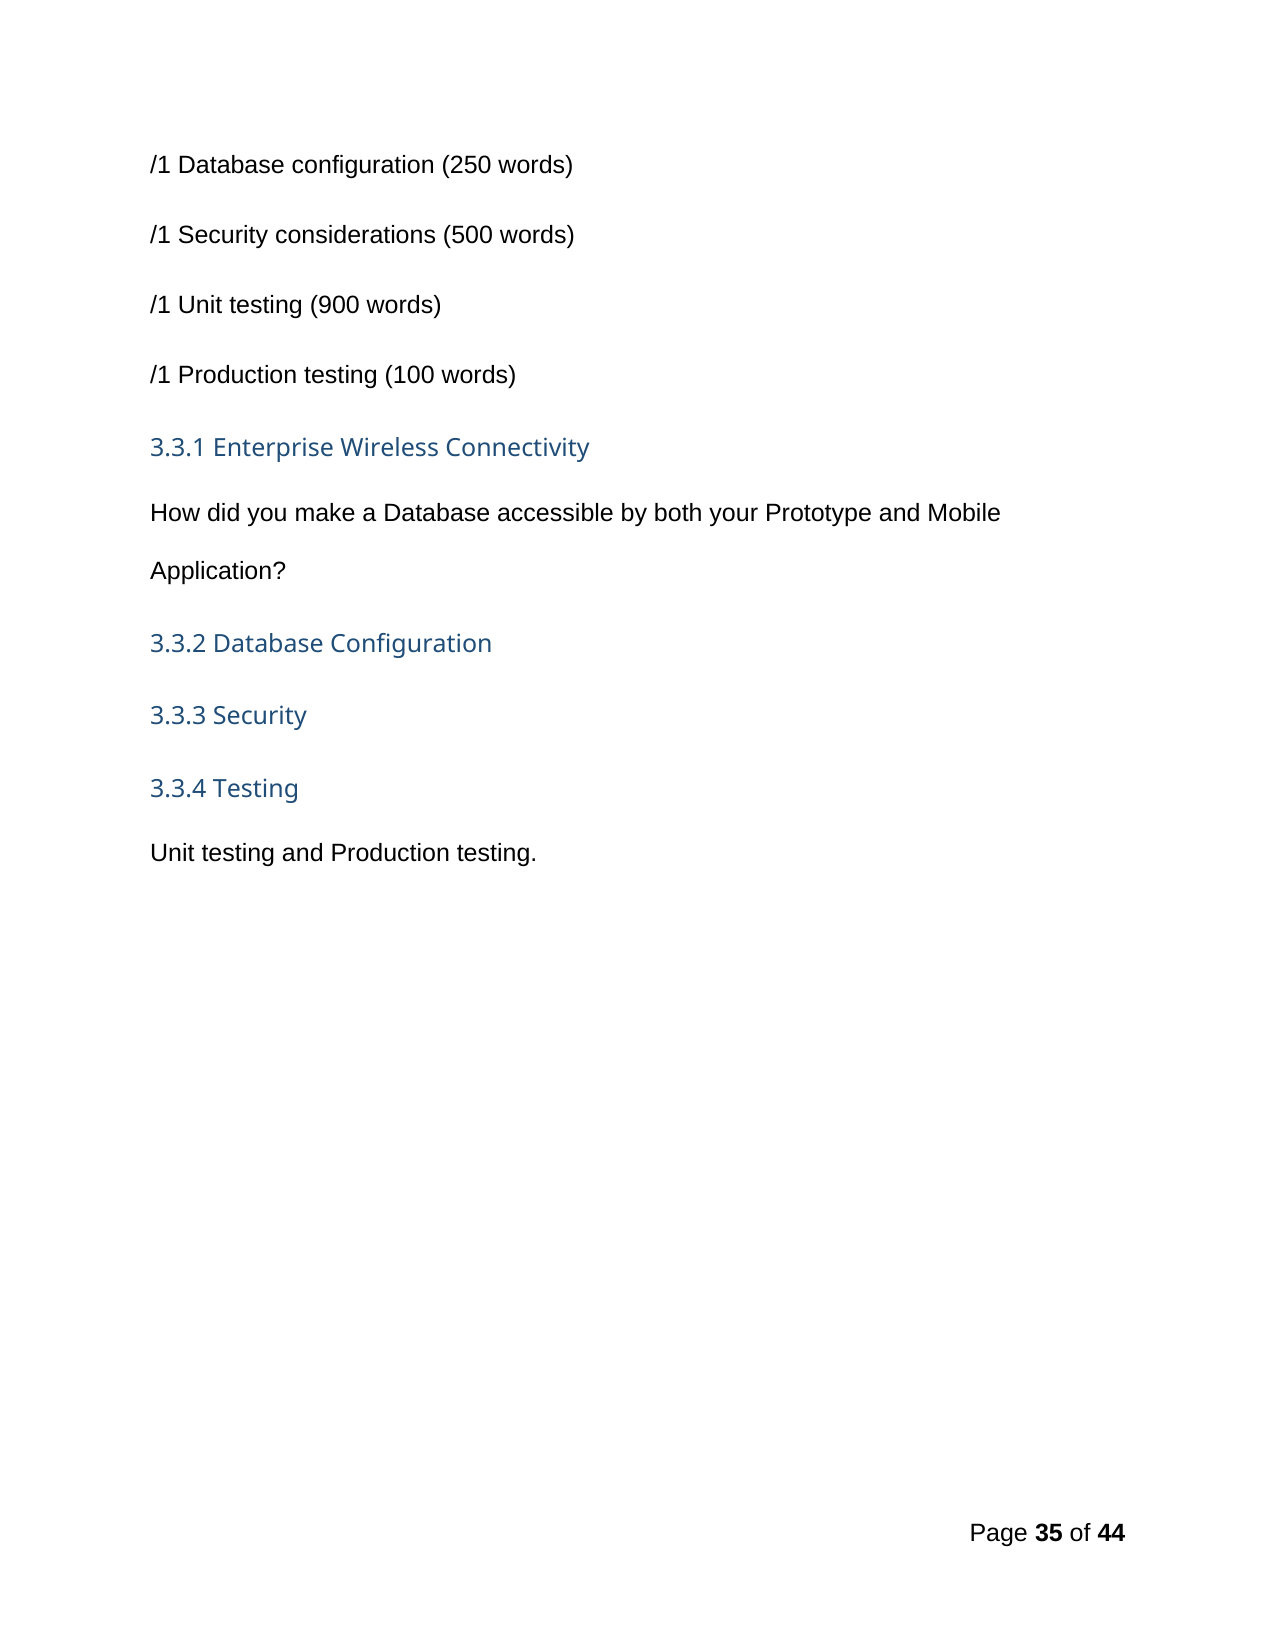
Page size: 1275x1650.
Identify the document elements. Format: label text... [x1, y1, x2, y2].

text /1 Unit testing (900 words) [150, 290, 1125, 319]
text /1 Security considerations (500 words) [150, 220, 1125, 249]
text Unit testing and Production testing. [150, 838, 1125, 867]
subtitle 3.3.4 Testing [150, 770, 1125, 804]
subtitle 3.3.1 Enterprise Wireless Connectivity [150, 430, 1125, 464]
subtitle 3.3.2 Database Configuration [150, 626, 1125, 660]
text /1 Production testing (100 words) [150, 360, 1125, 389]
text /1 Database configuration (250 words) [150, 150, 1125, 179]
subtitle 3.3.3 Security [150, 698, 1125, 732]
text How did you make a Database accessible by both your Prototype and Mobile Application? [150, 498, 1125, 584]
